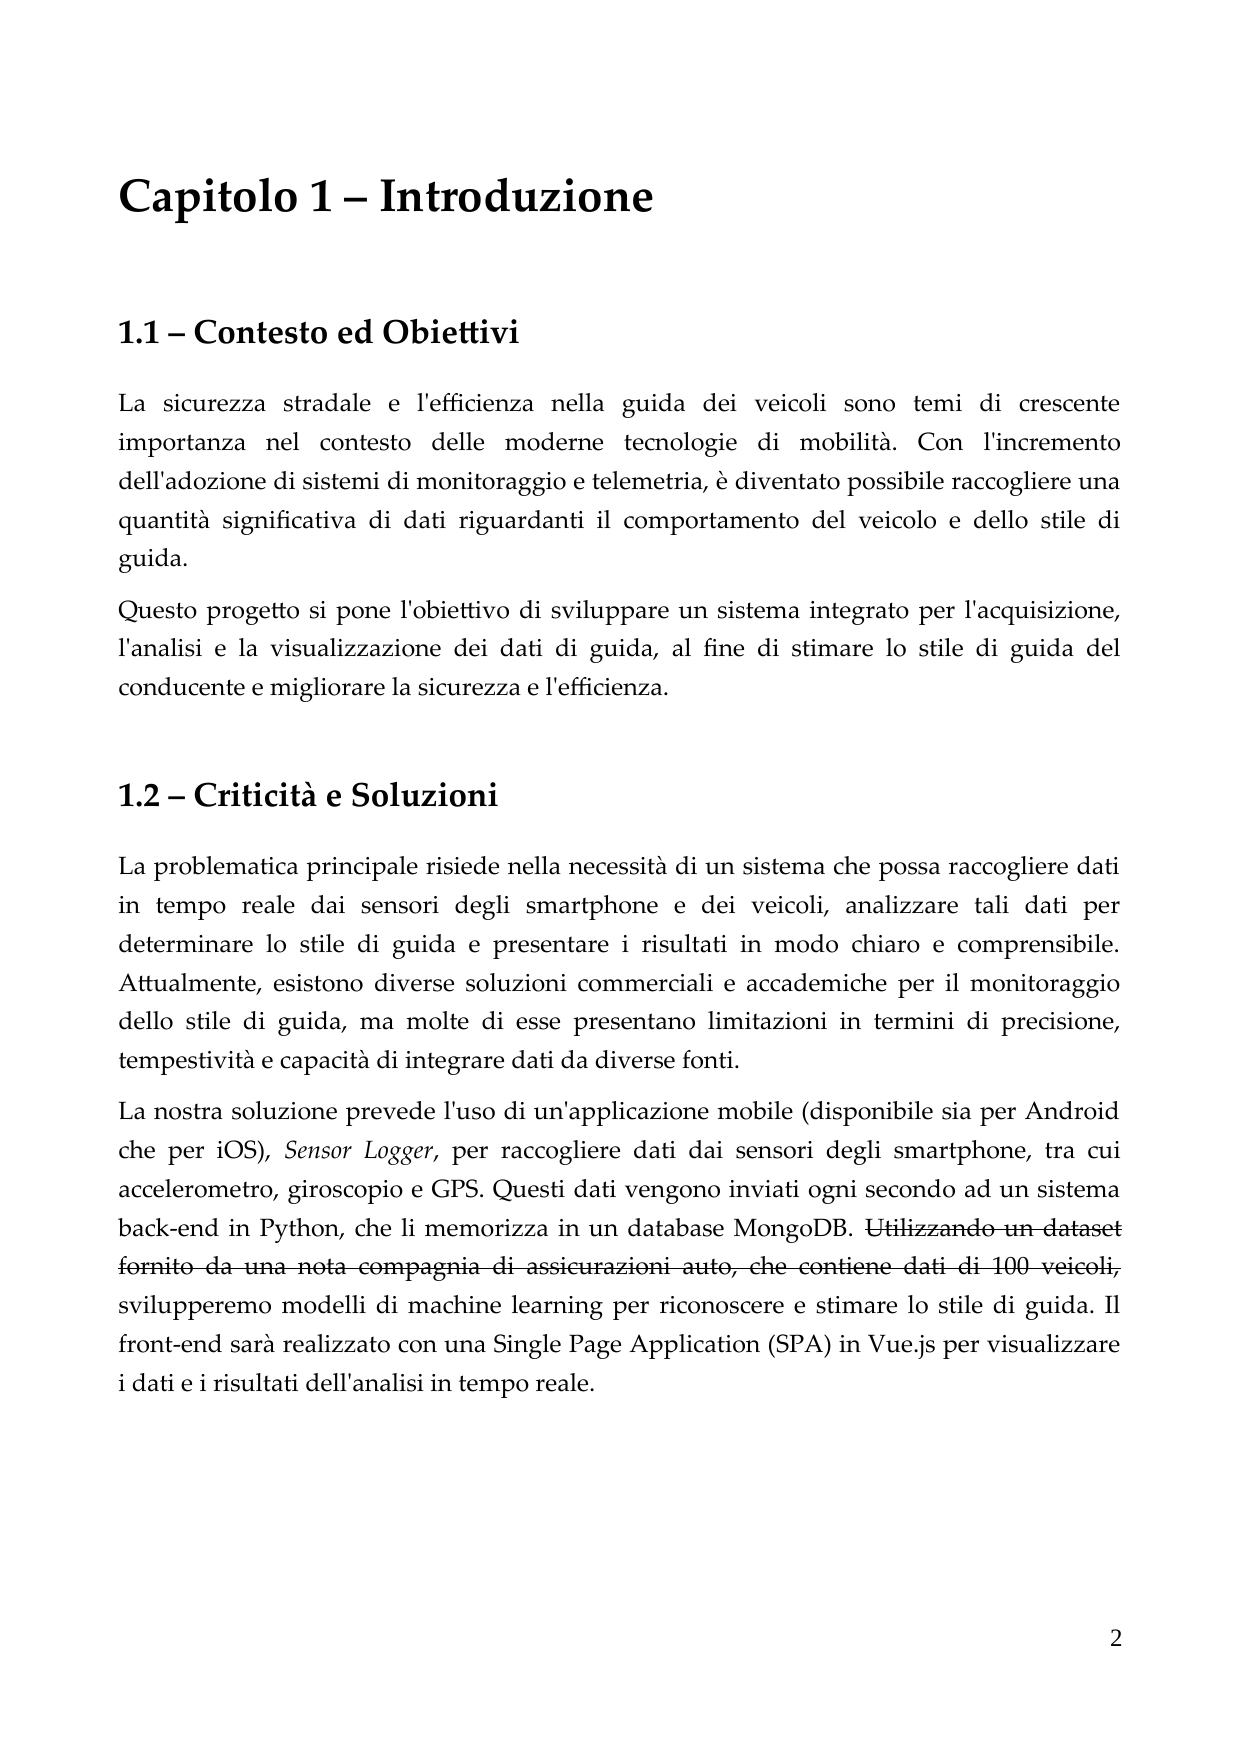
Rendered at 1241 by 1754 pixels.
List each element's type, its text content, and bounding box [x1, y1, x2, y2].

text La problematica principale risiede nella necessità di un sistema che possa raccogliere dati in tempo reale dai sensori degli smartphone e dei veicoli, analizzare tali dati per determinare lo stile di guida e presentare i risultati in modo chiaro e comprensibile. Attualmente, esistono diverse soluzioni commerciali e accademiche per il monitoraggio dello stile di guida, ma molte di esse presentano limitazioni in termini di precisione, tempestività e capacità di integrare dati da diverse fonti. [118, 848, 1122, 1076]
text Capitolo 1 – Introduzione [118, 162, 1122, 224]
text 1.1 – Contesto ed Obiettivi [118, 308, 1122, 353]
text Questo progetto si pone l'obiettivo di sviluppare un sistema integrato per l'acquisizione, l'analisi e la visualizzazione dei dati di guida, al fine di stimare lo stile di guida del conducente e migliorare la sicurezza e l'efficienza. [118, 591, 1122, 703]
text 1.2 – Criticità e Soluzioni [118, 771, 1122, 816]
text La nostra soluzione prevede l'uso di un'applicazione mobile (disponibile sia per Android che per iOS), Sensor Logger, per raccogliere dati dai sensori degli smartphone, tra cui accelerometro, giroscopio e GPS. Questi dati vengono inviati ogni secondo ad un sistema back-end in Python, che li memorizza in un database MongoDB. Utilizzando un dataset fornito da una nota compagnia di assicurazioni auto, che contiene dati di 100 veicoli, svilupperemo modelli di machine learning per riconoscere e stimare lo stile di guida. Il front-end sarà realizzato con una Single Page Application (SPA) in Vue.js per visualizzare i dati e i risultati dell'analisi in tempo reale. [118, 1093, 1122, 1398]
text La sicurezza stradale e l'efficienza nella guida dei veicoli sono temi di crescente importanza nel contesto delle moderne tecnologie di mobilità. Con l'incremento dell'adozione di sistemi di monitoraggio e telemetria, è diventato possibile raccogliere una quantità significativa di dati riguardanti il comportamento del veicolo e dello stile di guida. [118, 385, 1122, 574]
